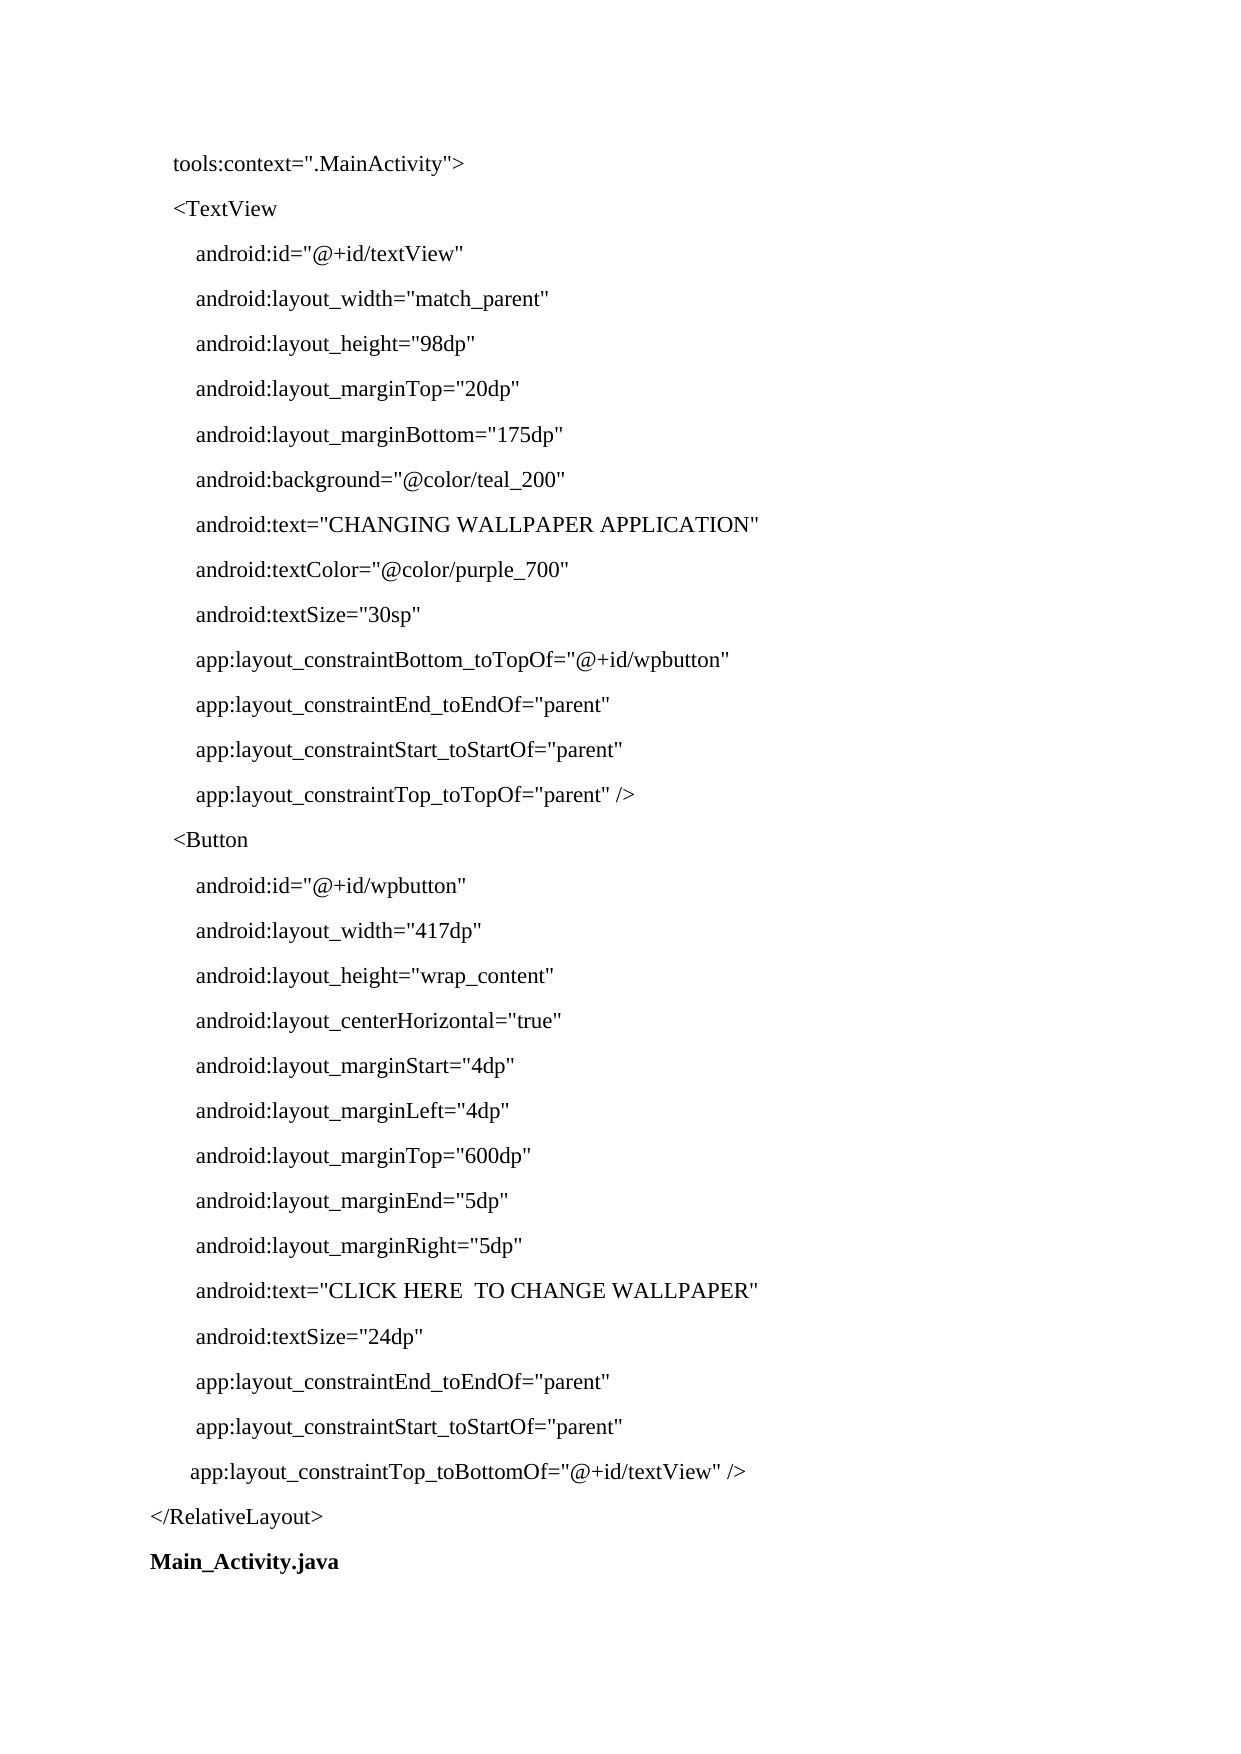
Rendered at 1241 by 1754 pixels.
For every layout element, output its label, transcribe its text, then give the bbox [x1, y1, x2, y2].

text android:layout_height="98dp" [150, 330, 1090, 357]
text app:layout_constraintStart_toStartOf="parent" [150, 736, 1090, 763]
text android:layout_marginStart="4dp" [150, 1052, 1090, 1078]
text android:textSize="24dp" [150, 1323, 1090, 1349]
text android:layout_marginLeft="4dp" [150, 1097, 1090, 1123]
text android:layout_width="417dp" [150, 917, 1090, 943]
text app:layout_constraintBottom_toTopOf="@+id/wpbutton" [150, 646, 1090, 672]
text </RelativeLayout> [150, 1503, 1090, 1529]
text app:layout_constraintEnd_toEndOf="parent" [150, 691, 1090, 718]
text app:layout_constraintTop_toBottomOf="@+id/textView" /> [150, 1458, 1090, 1484]
text android:id="@+id/textView" [150, 240, 1090, 267]
text android:layout_height="wrap_content" [150, 962, 1090, 988]
text android:text="CHANGING WALLPAPER APPLICATION" [150, 511, 1090, 537]
text android:text="CLICK HERE TO CHANGE WALLPAPER" [150, 1278, 1090, 1304]
text <TextView [150, 195, 1090, 221]
text android:layout_marginEnd="5dp" [150, 1187, 1090, 1214]
text android:layout_marginTop="600dp" [150, 1142, 1090, 1169]
text android:background="@color/teal_200" [150, 466, 1090, 492]
text android:layout_marginTop="20dp" [150, 376, 1090, 402]
text app:layout_constraintTop_toTopOf="parent" /> [150, 781, 1090, 808]
text android:layout_centerHorizontal="true" [150, 1007, 1090, 1033]
text <Button [150, 827, 1090, 853]
text android:id="@+id/wpbutton" [150, 872, 1090, 898]
text android:textColor="@color/purple_700" [150, 556, 1090, 582]
text tools:context=".MainActivity"> [150, 150, 1090, 176]
text android:layout_width="match_parent" [150, 285, 1090, 312]
text android:layout_marginRight="5dp" [150, 1232, 1090, 1259]
text android:layout_marginBottom="175dp" [150, 421, 1090, 447]
text Main_Activity.java [150, 1548, 1090, 1574]
text app:layout_constraintEnd_toEndOf="parent" [150, 1368, 1090, 1394]
text android:textSize="30sp" [150, 601, 1090, 627]
text app:layout_constraintStart_toStartOf="parent" [150, 1413, 1090, 1439]
